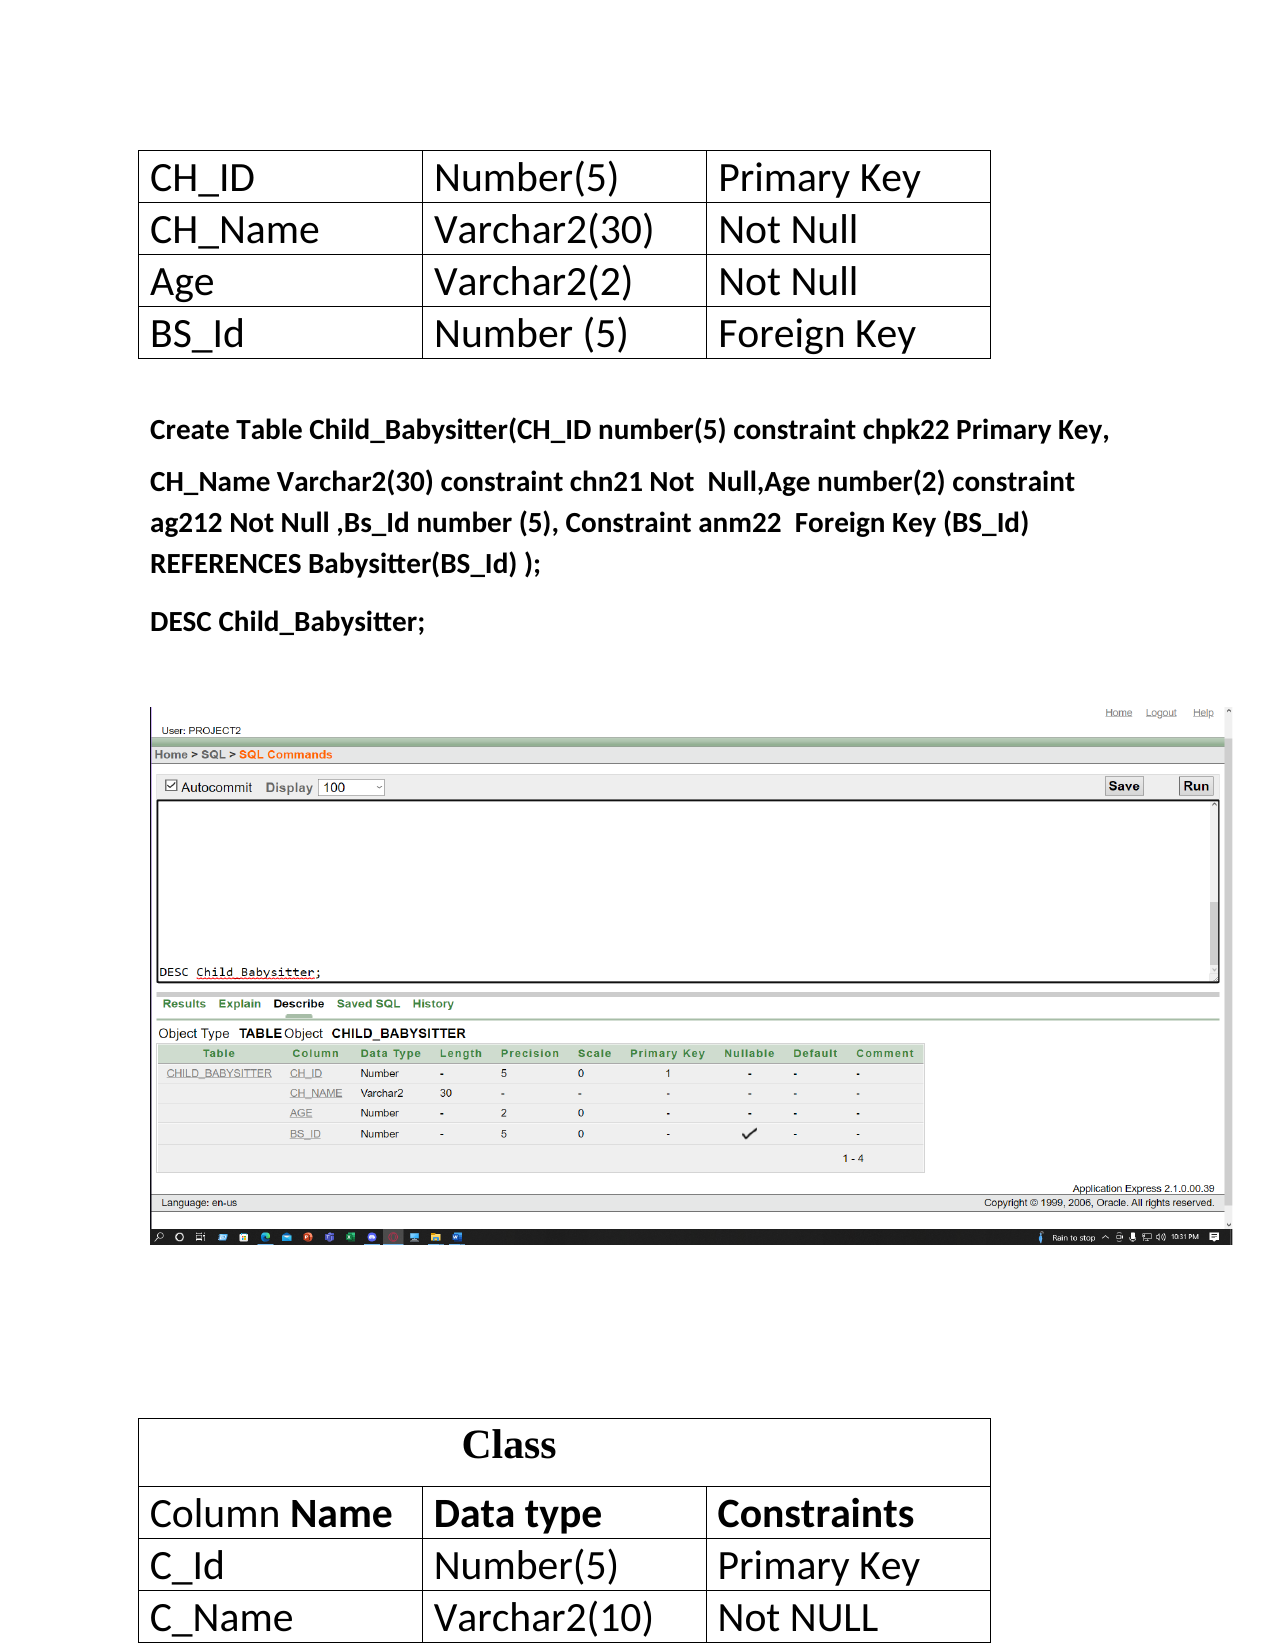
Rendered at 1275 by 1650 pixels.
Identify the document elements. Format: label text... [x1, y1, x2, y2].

table_cell Number (5) [423, 307, 706, 357]
table_cell Number(5) [423, 1539, 706, 1590]
table_cell CH_ID [139, 151, 422, 202]
table_cell Foreign Key [707, 307, 990, 357]
table_cell Age [139, 255, 422, 306]
table_cell Not Null [707, 255, 990, 306]
table_cell Column Name [139, 1487, 422, 1538]
text CH_Name Varchar2(30) constraint chn21 Not Null,Age number(2) constraint ag212 Not Null ,Bs_Id number (5), Constraint anm22 Foreign Key (BS_Id) REFERENCES Babysitter(BS_Id) ); [150, 463, 1125, 581]
text Create Table Child_Babysitter(CH_ID number(5) constraint chpk22 Primary Key, [150, 411, 1125, 446]
table_cell Constraints [707, 1487, 990, 1538]
picture [150, 707, 1233, 1245]
table_cell Not NULL [707, 1591, 990, 1642]
table_cell Number(5) [423, 151, 706, 202]
table_cell Varchar2(10) [423, 1591, 706, 1642]
table_cell C_Name [139, 1591, 422, 1642]
table_cell Varchar2(30) [423, 203, 706, 254]
table_header Class [139, 1419, 990, 1486]
table_cell Varchar2(2) [423, 255, 706, 306]
text DESC Child_Babysitter; [150, 603, 1125, 638]
table_cell CH_Name [139, 203, 422, 254]
table_cell Primary Key [707, 1539, 990, 1590]
table_cell C_Id [139, 1539, 422, 1590]
table_cell BS_Id [139, 307, 422, 357]
table_cell Not Null [707, 203, 990, 254]
table_cell Data type [423, 1487, 706, 1538]
table_cell Primary Key [707, 151, 990, 202]
